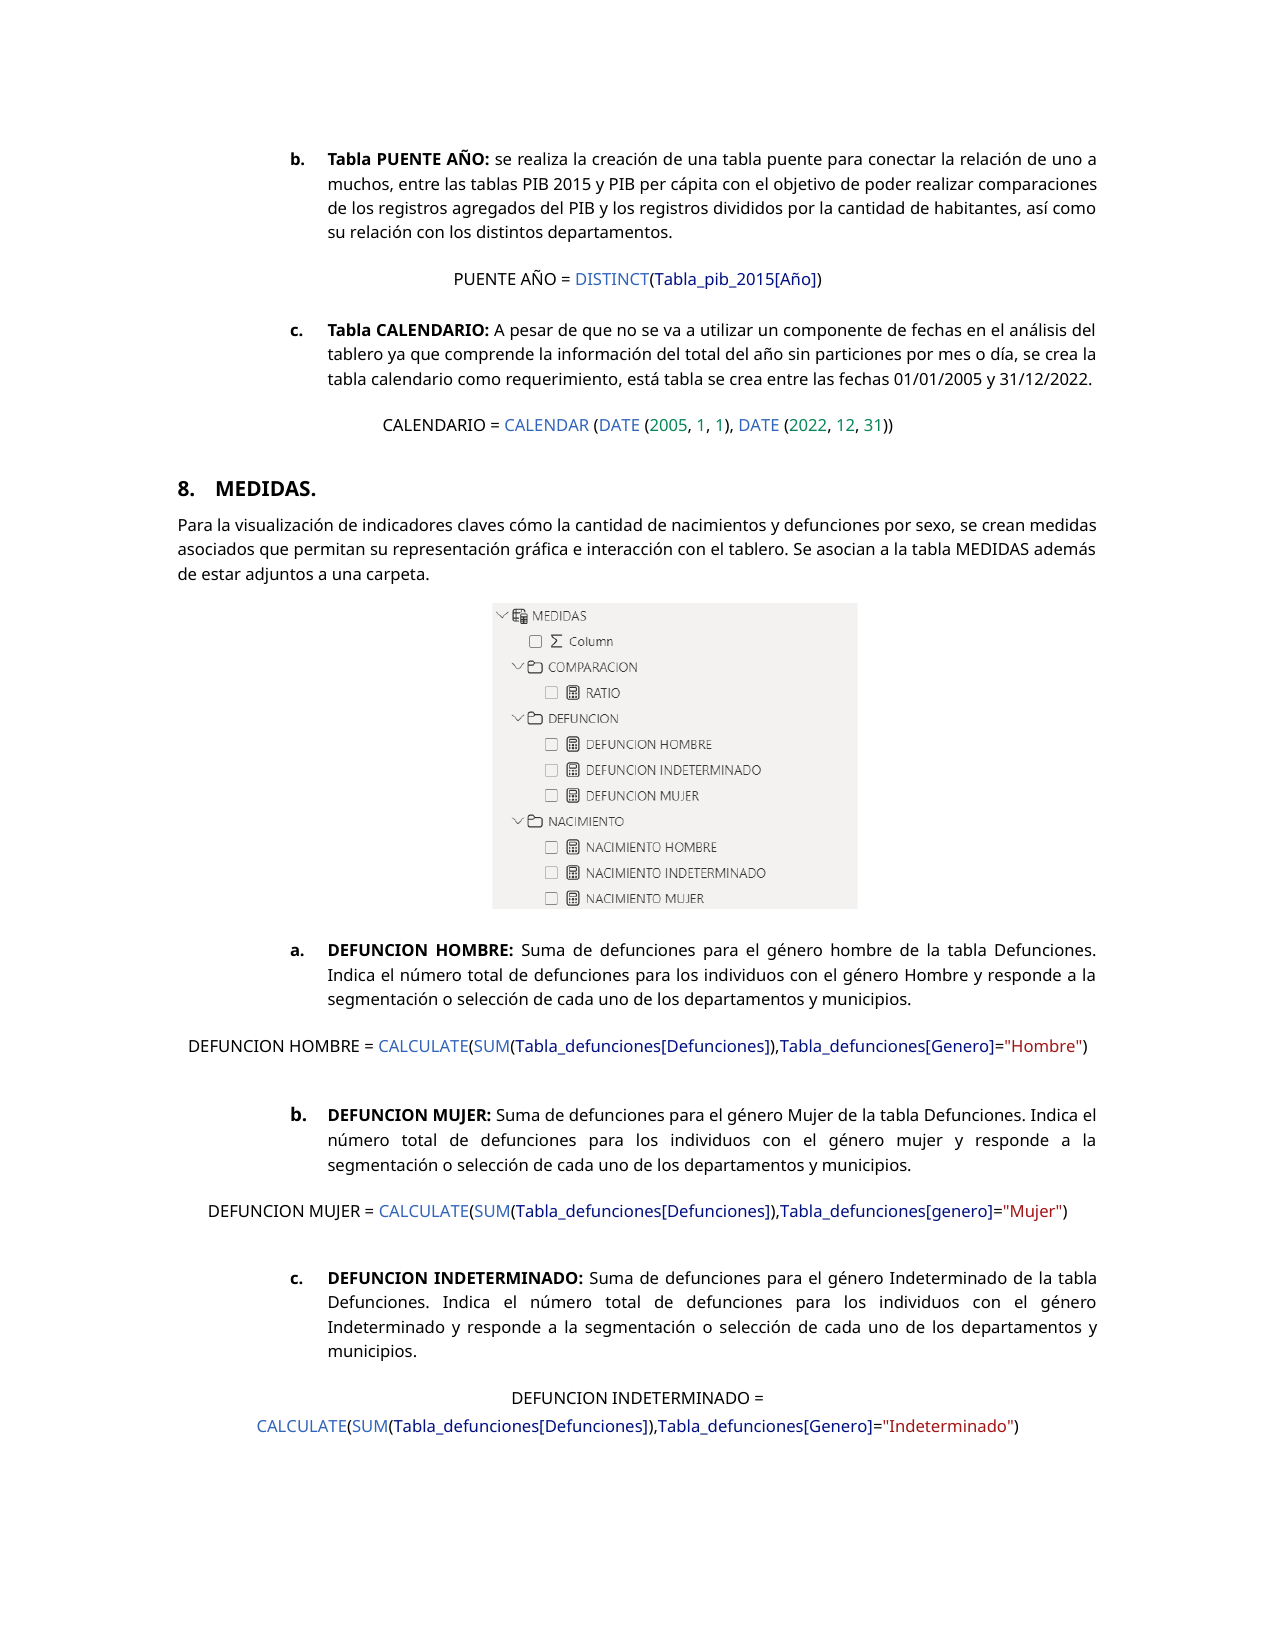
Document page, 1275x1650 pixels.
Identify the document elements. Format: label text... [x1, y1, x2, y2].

text PUENTE AÑO = DISTINCT(Tabla_pib_2015[Año]) [177, 262, 1098, 290]
text DEFUNCION MUJER = CALCULATE(SUM(Tabla_defunciones[Defunciones]),Tabla_defunciones[genero]="Mujer") [177, 1194, 1098, 1222]
picture [492, 603, 858, 909]
text DEFUNCION HOMBRE = CALCULATE(SUM(Tabla_defunciones[Defunciones]),Tabla_defunciones[Genero]="Hombre") [177, 1029, 1098, 1057]
list Tabla PUENTE AÑO: se realiza la creación de una tabla puente para conectar la relación de uno a muchos, entre las tablas PIB 2015 y PIB per cápita con el objetivo de poder realizar comparaciones de los registros agregados del PIB y los registros divididos por la cantidad de habitantes, así como su relación con los distintos departamentos. [290, 148, 1098, 244]
text CALENDARIO = CALENDAR (DATE (2005, 1, 1), DATE (2022, 12, 31)) [177, 408, 1098, 437]
list DEFUNCION HOMBRE: Suma de defunciones para el género hombre de la tabla Defunciones. Indica el número total de defunciones para los individuos con el género Hombre y responde a la segmentación o selección de cada uno de los departamentos y municipios. [290, 939, 1098, 1011]
text DEFUNCION INDETERMINADO = CALCULATE(SUM(Tabla_defunciones[Defunciones]),Tabla_defunciones[Genero]="Indeterminado") [177, 1381, 1098, 1437]
subtitle MEDIDAS. [177, 474, 1098, 503]
text Para la visualización de indicadores claves cómo la cantidad de nacimientos y defunciones por sexo, se crean medidas asociados que permitan su representación gráfica e interacción con el tablero. Se asocian a la tabla MEDIDAS además de estar adjuntos a una carpeta. [177, 513, 1098, 585]
list DEFUNCION INDETERMINADO: Suma de defunciones para el género Indeterminado de la tabla Defunciones. Indica el número total de defunciones para los individuos con el género Indeterminado y responde a la segmentación o selección de cada uno de los departamentos y municipios. [290, 1267, 1098, 1363]
list Tabla CALENDARIO: A pesar de que no se va a utilizar un componente de fechas en el análisis del tablero ya que comprende la información del total del año sin particiones por mes o día, se crea la tabla calendario como requerimiento, está tabla se crea entre las fechas 01/01/2005 y 31/12/2022. [290, 318, 1098, 390]
list DEFUNCION MUJER: Suma de defunciones para el género Mujer de la tabla Defunciones. Indica el número total de defunciones para los individuos con el género mujer y responde a la segmentación o selección de cada uno de los departamentos y municipios. [290, 1101, 1098, 1176]
